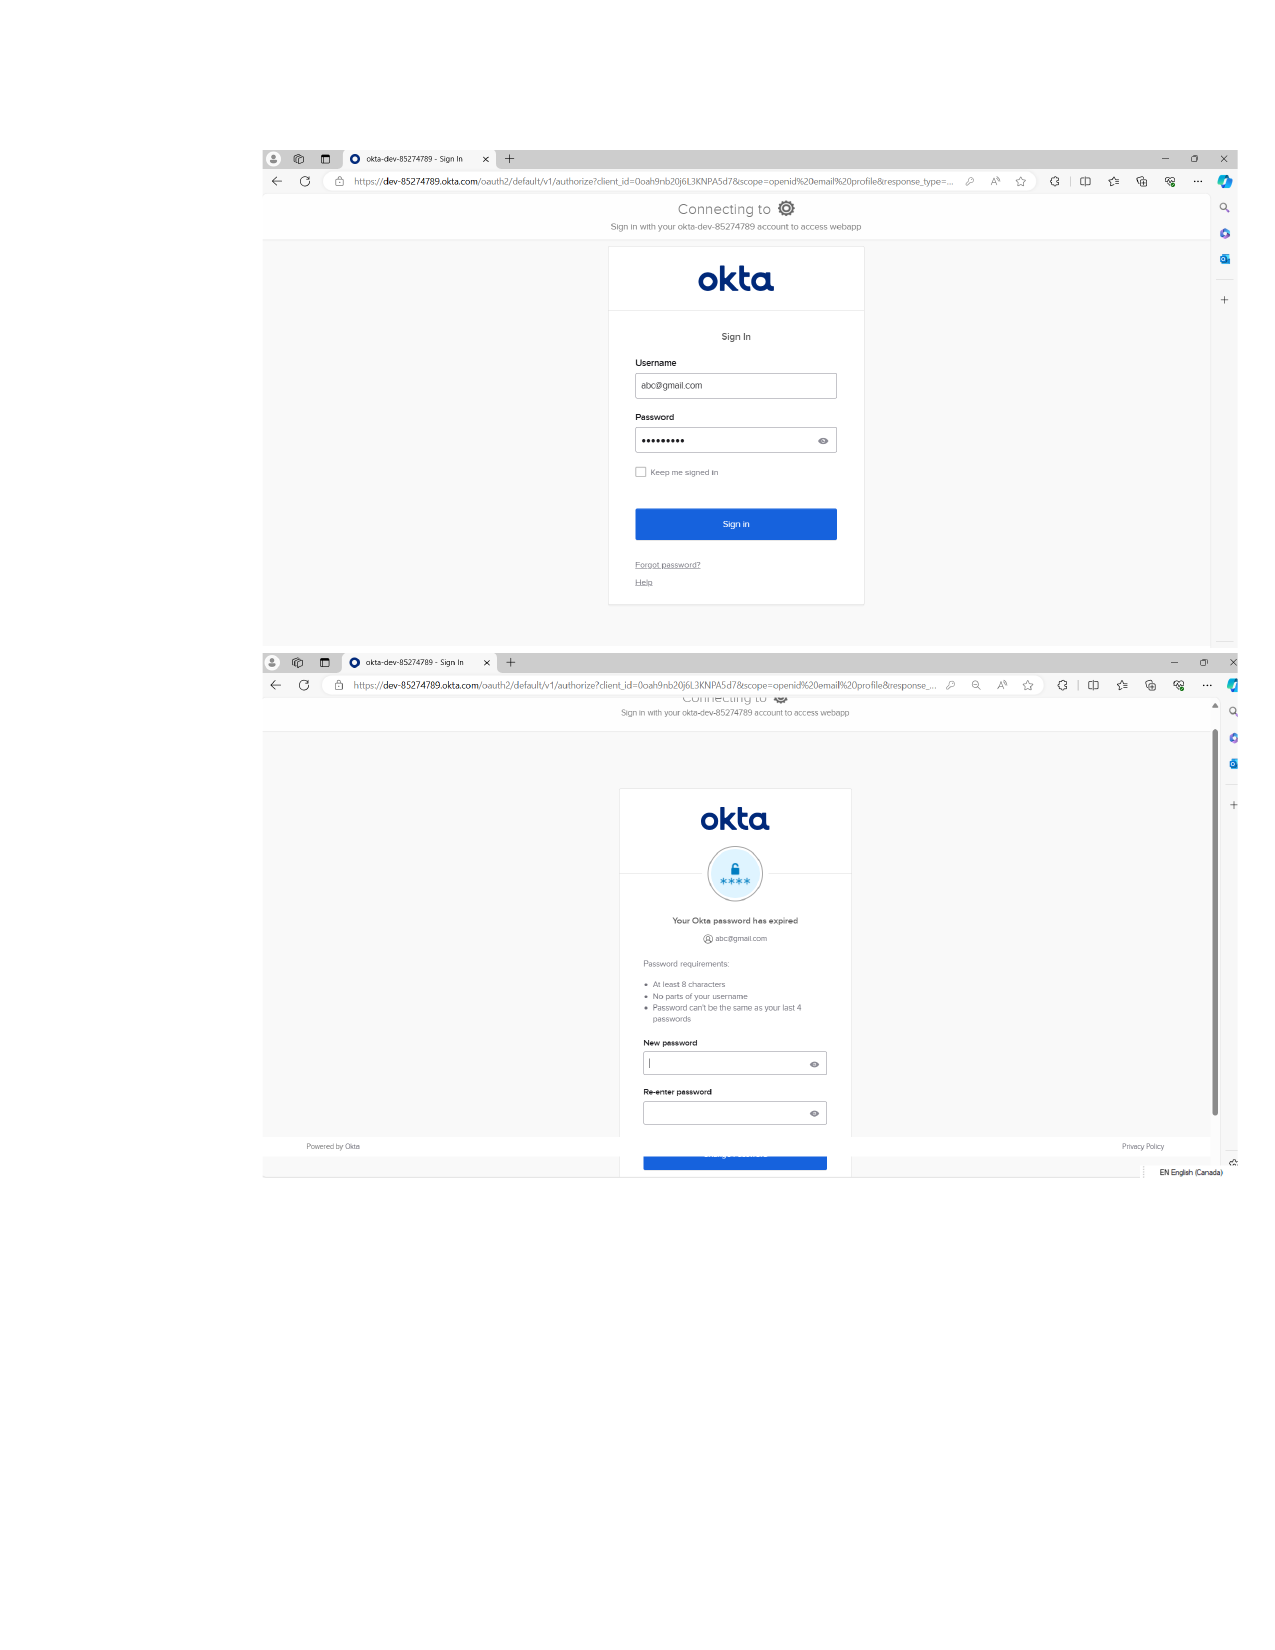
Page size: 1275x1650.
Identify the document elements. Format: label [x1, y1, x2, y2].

picture [262, 653, 1238, 1178]
picture [262, 150, 1238, 648]
